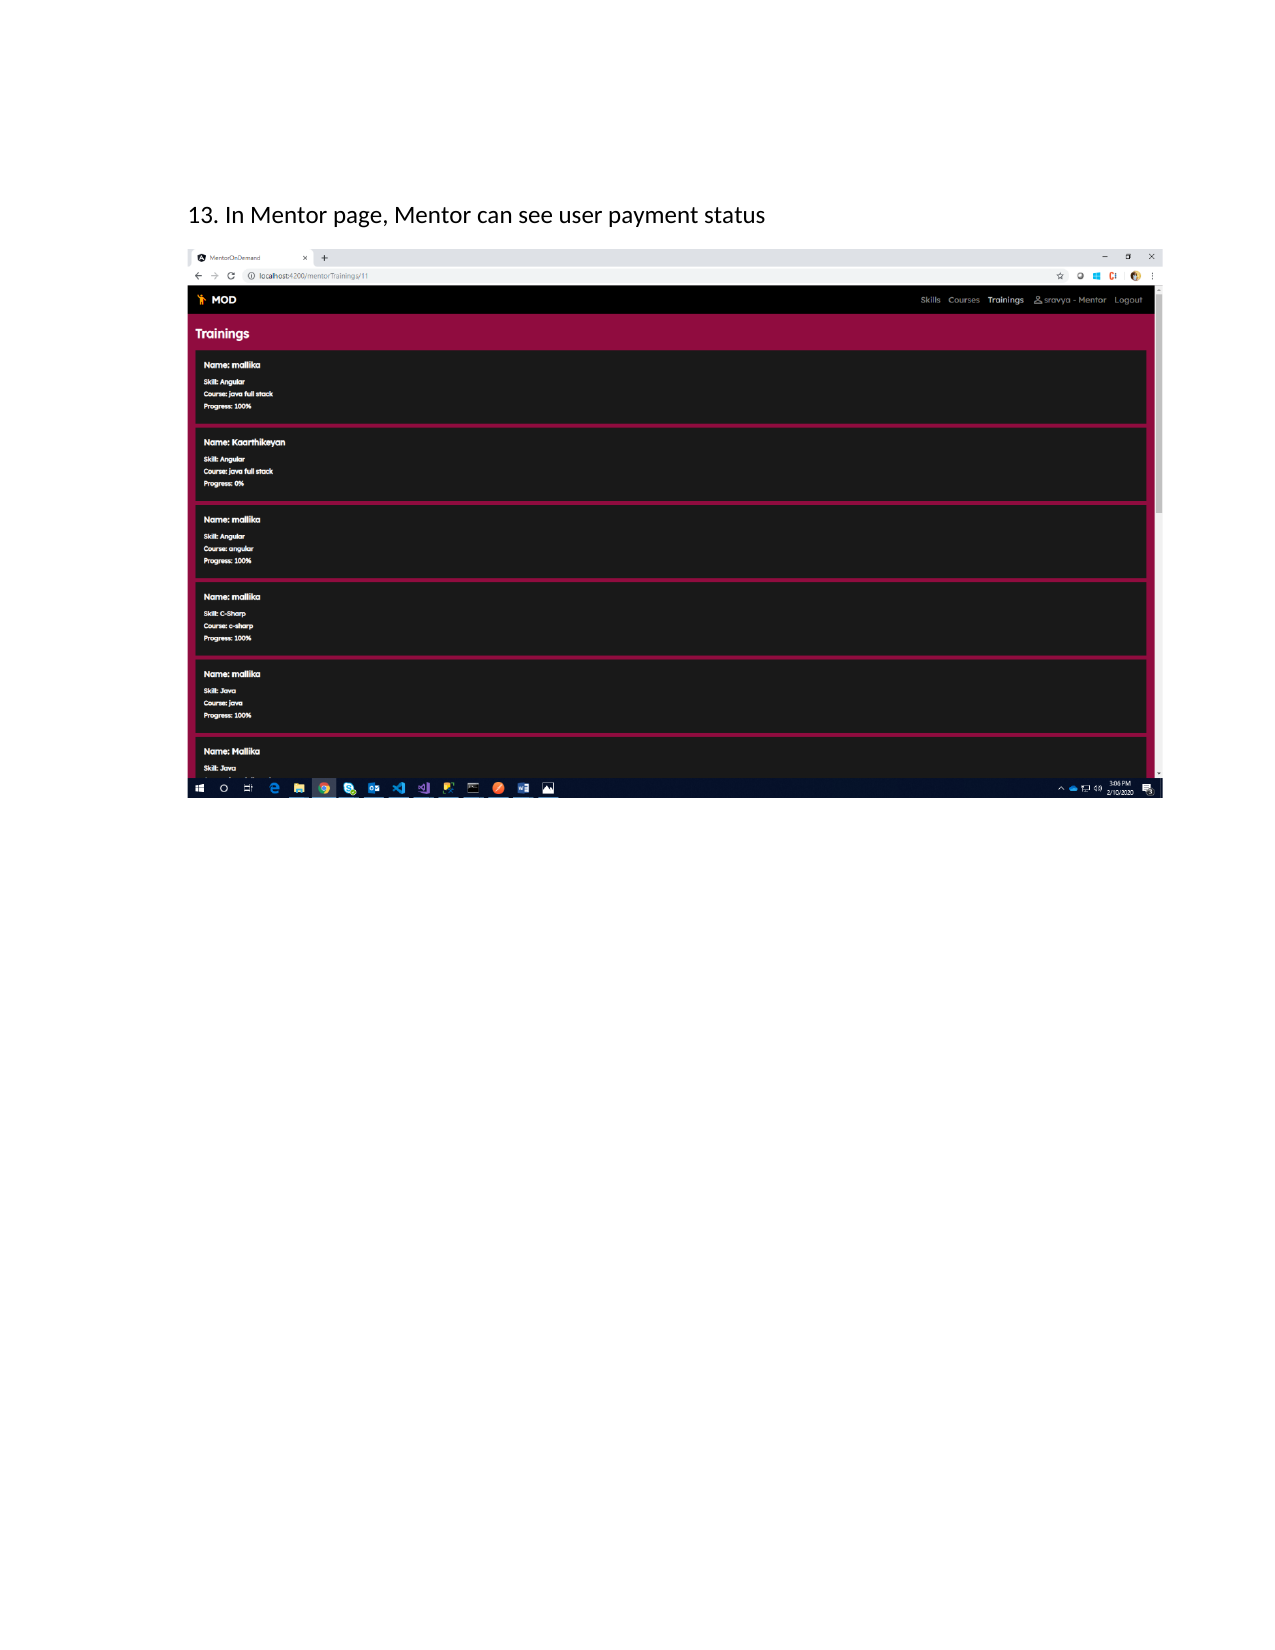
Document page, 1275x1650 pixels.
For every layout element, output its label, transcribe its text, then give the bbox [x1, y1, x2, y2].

list In Mentor page, Mentor can see user payment status [187, 199, 1125, 230]
picture [187, 249, 1163, 798]
